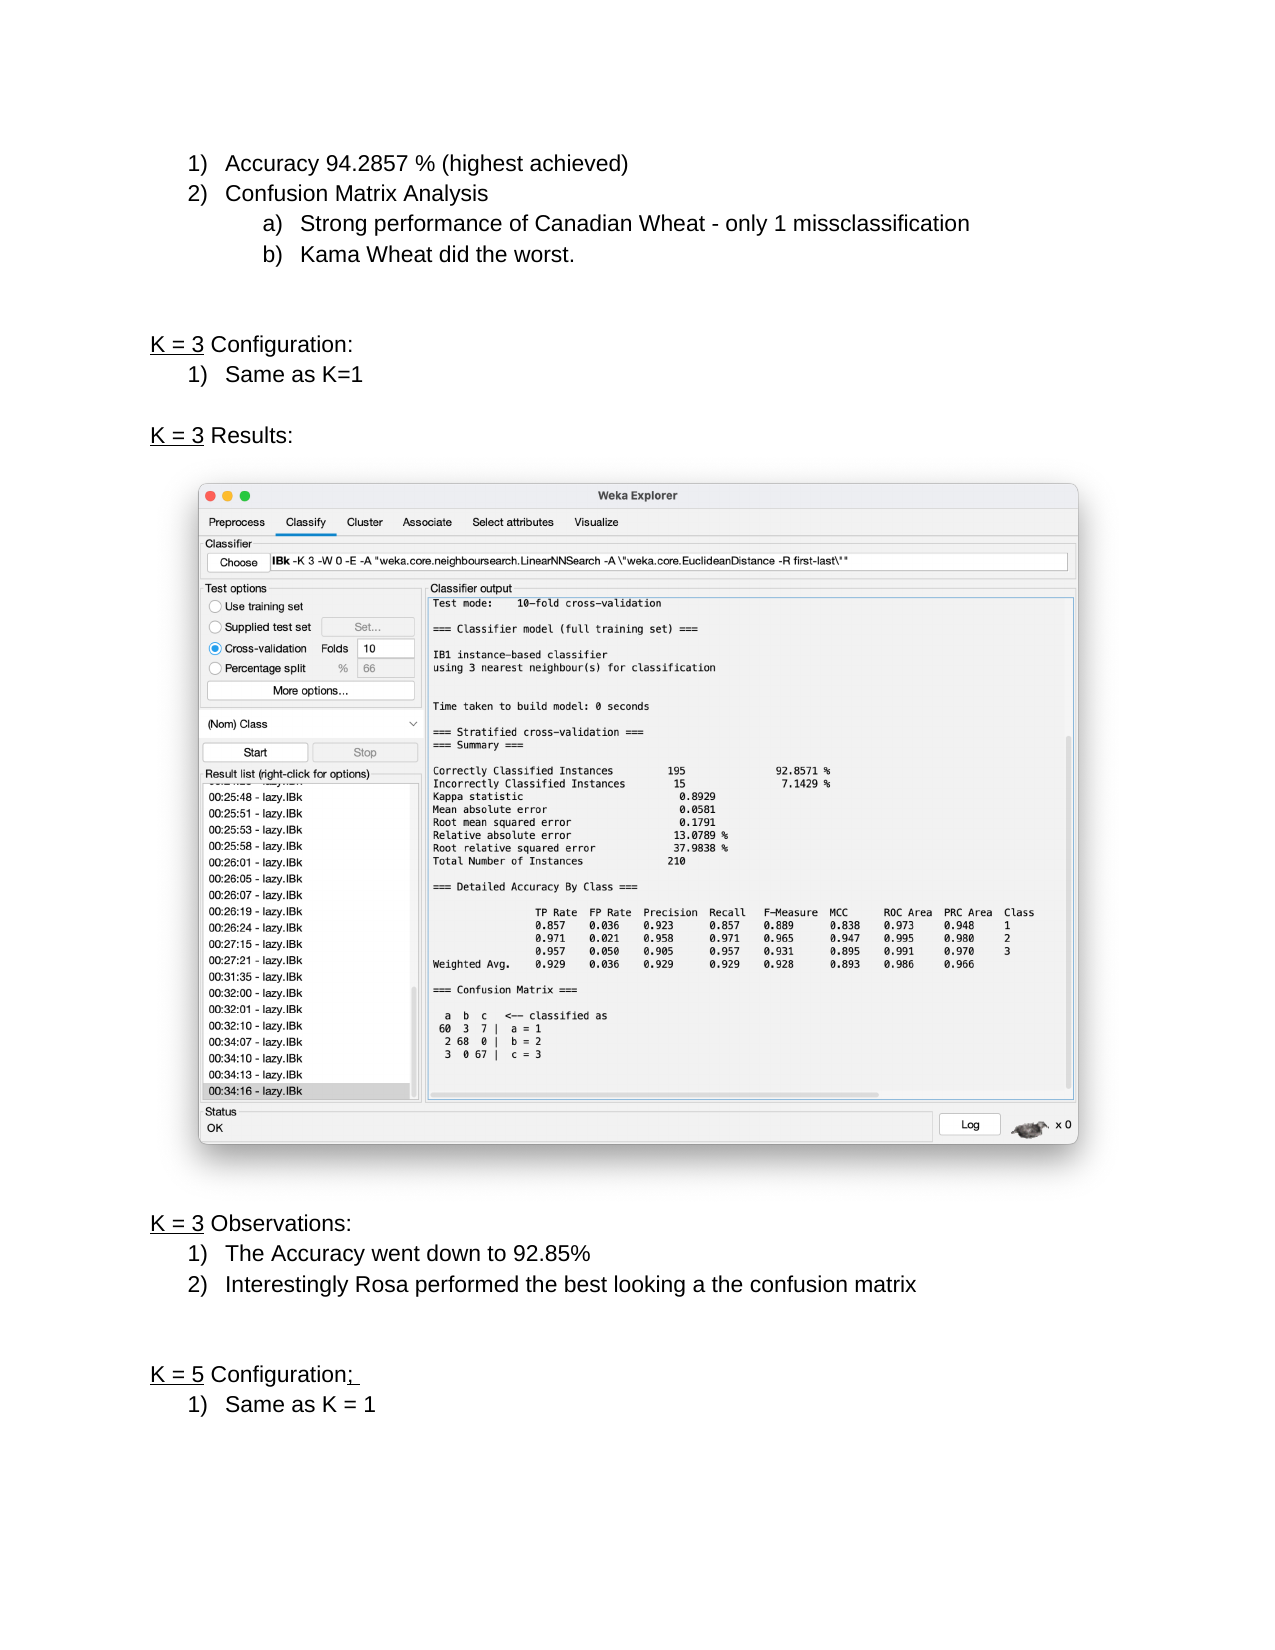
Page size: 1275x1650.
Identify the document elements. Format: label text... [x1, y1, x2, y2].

picture [150, 452, 1125, 1207]
text K = 3 Configuration: [150, 331, 1125, 358]
text K = 3 Observations: [150, 1210, 1125, 1236]
list Same as K=1 [187, 361, 1125, 388]
list Confusion Matrix Analysis [187, 180, 1125, 207]
text K = 3 Results: [150, 422, 1125, 448]
list Same as K = 1 [187, 1391, 1125, 1418]
list Kama Wheat did the worst. [262, 241, 1125, 267]
text K = 5 Configuration; [150, 1361, 1125, 1387]
list Strong performance of Canadian Wheat - only 1 missclassification [262, 210, 1125, 237]
list The Accuracy went down to 92.85% [187, 1240, 1125, 1267]
list Accuracy 94.2857 % (highest achieved) [187, 150, 1125, 176]
list Interestingly Rosa performed the best looking a the confusion matrix [187, 1271, 1125, 1297]
